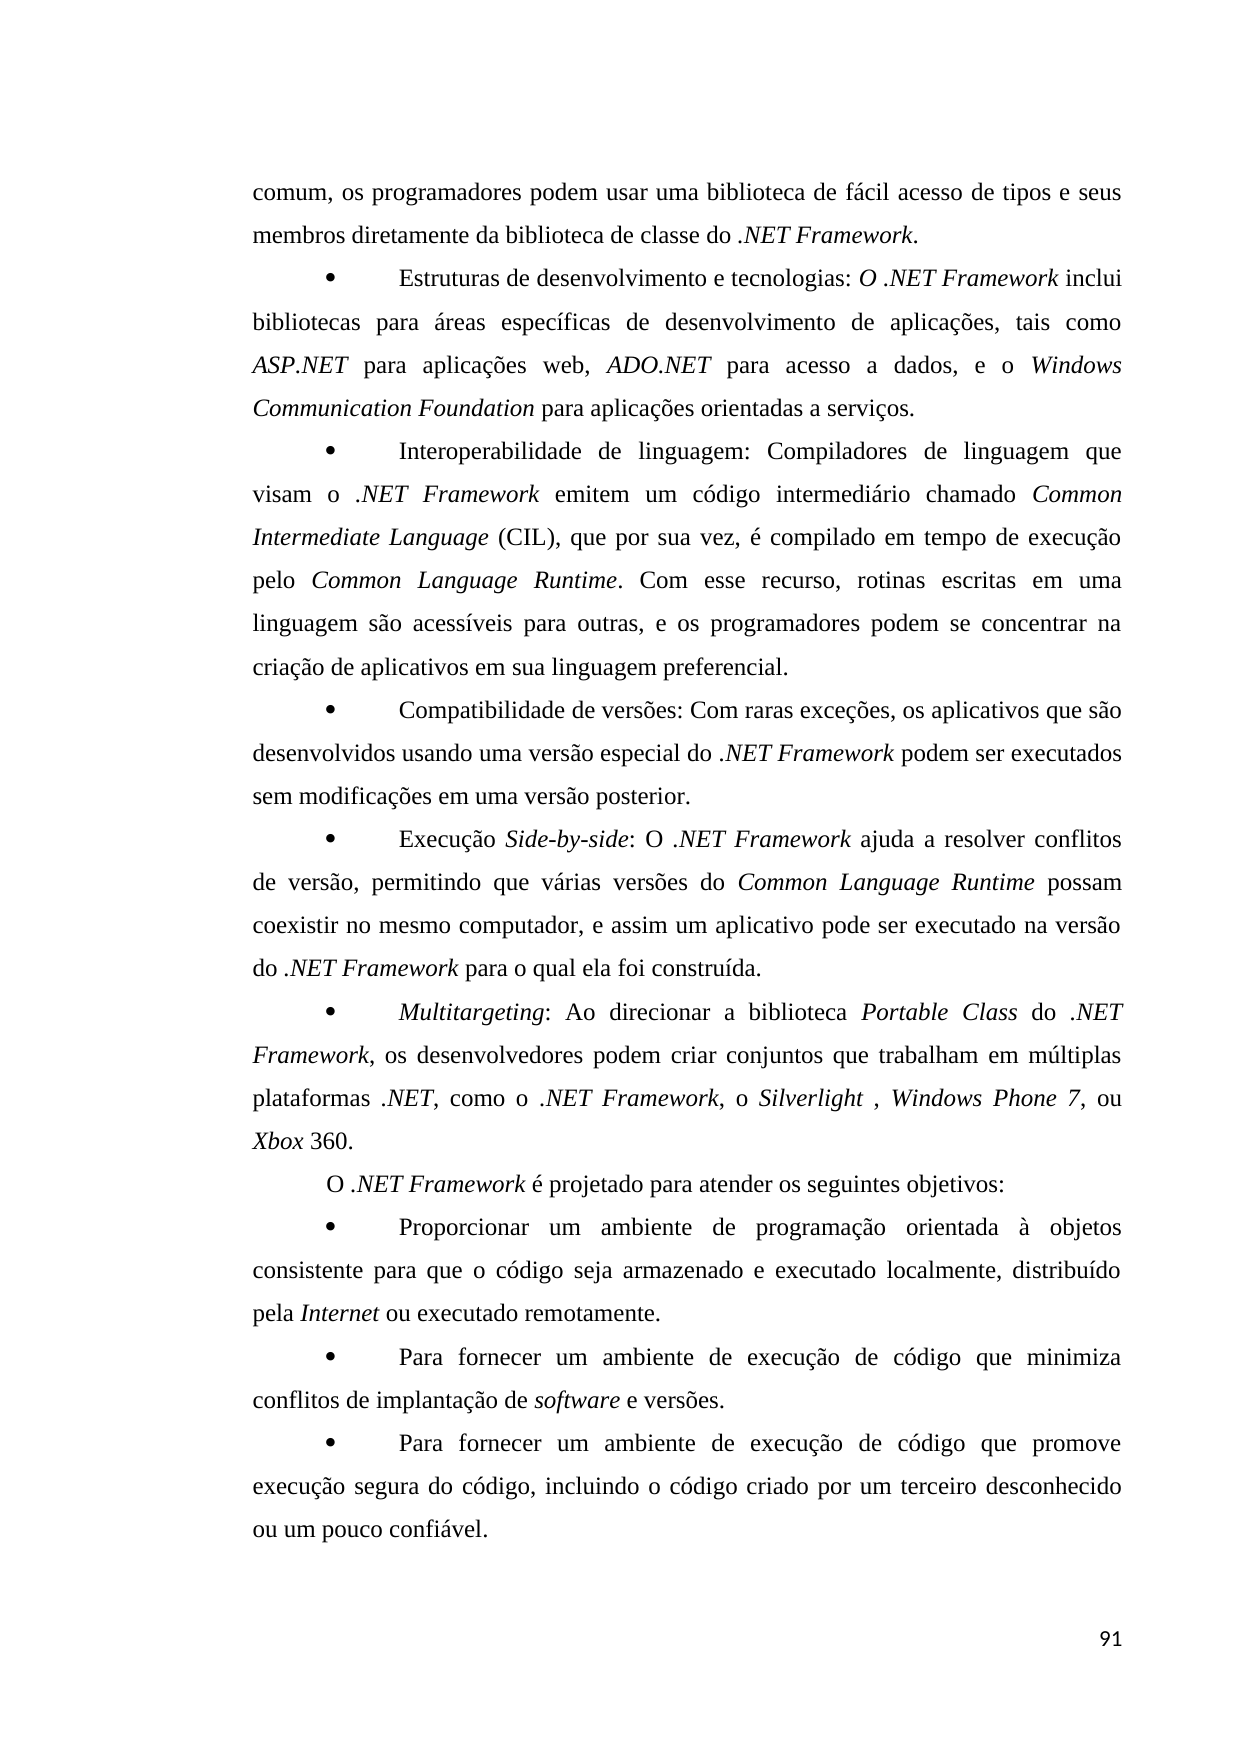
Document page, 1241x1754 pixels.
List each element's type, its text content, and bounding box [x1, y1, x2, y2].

list Compatibilidade de versões: Com raras exceções, os aplicativos que são desenvolvidos usando uma versão especial do .NET Framework podem ser executados sem modificações em uma versão posterior. [252, 695, 1122, 810]
list Para fornecer um ambiente de execução de código que promove execução segura do código, incluindo o código criado por um terceiro desconhecido ou um pouco confiável. [252, 1428, 1122, 1543]
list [252, 177, 1122, 249]
list Estruturas de desenvolvimento e tecnologias: O .NET Framework inclui bibliotecas para áreas específicas de desenvolvimento de aplicações, tais como ASP.NET para aplicações web, ADO.NET para acesso a dados, e o Windows Communication Foundation para aplicações orientadas a serviços. [252, 263, 1122, 422]
list Proporcionar um ambiente de programação orientada à objetos consistente para que o código seja armazenado e executado localmente, distribuído pela Internet ou executado remotamente. [252, 1212, 1122, 1327]
list Interoperabilidade de linguagem: Compiladores de linguagem que visam o .NET Framework emitem um código intermediário chamado Common Intermediate Language (CIL), que por sua vez, é compilado em tempo de execução pelo Common Language Runtime. Com esse recurso, rotinas escritas em uma linguagem são acessíveis para outras, e os programadores podem se concentrar na criação de aplicativos em sua linguagem preferencial. [252, 436, 1122, 680]
list Execução Side-by-side: O .NET Framework ajuda a resolver conflitos de versão, permitindo que várias versões do Common Language Runtime possam coexistir no mesmo computador, e assim um aplicativo pode ser executado na versão do .NET Framework para o qual ela foi construída. [252, 824, 1122, 982]
text O .NET Framework é projetado para atender os seguintes objetivos: [252, 1169, 1122, 1198]
list Multitargeting: Ao direcionar a biblioteca Portable Class do .NET Framework, os desenvolvedores podem criar conjuntos que trabalham em múltiplas plataformas .NET, como o .NET Framework, o Silverlight , Windows Phone 7, ou Xbox 360. [252, 997, 1122, 1155]
list Para fornecer um ambiente de execução de código que minimiza conflitos de implantação de software e versões. [252, 1342, 1122, 1413]
